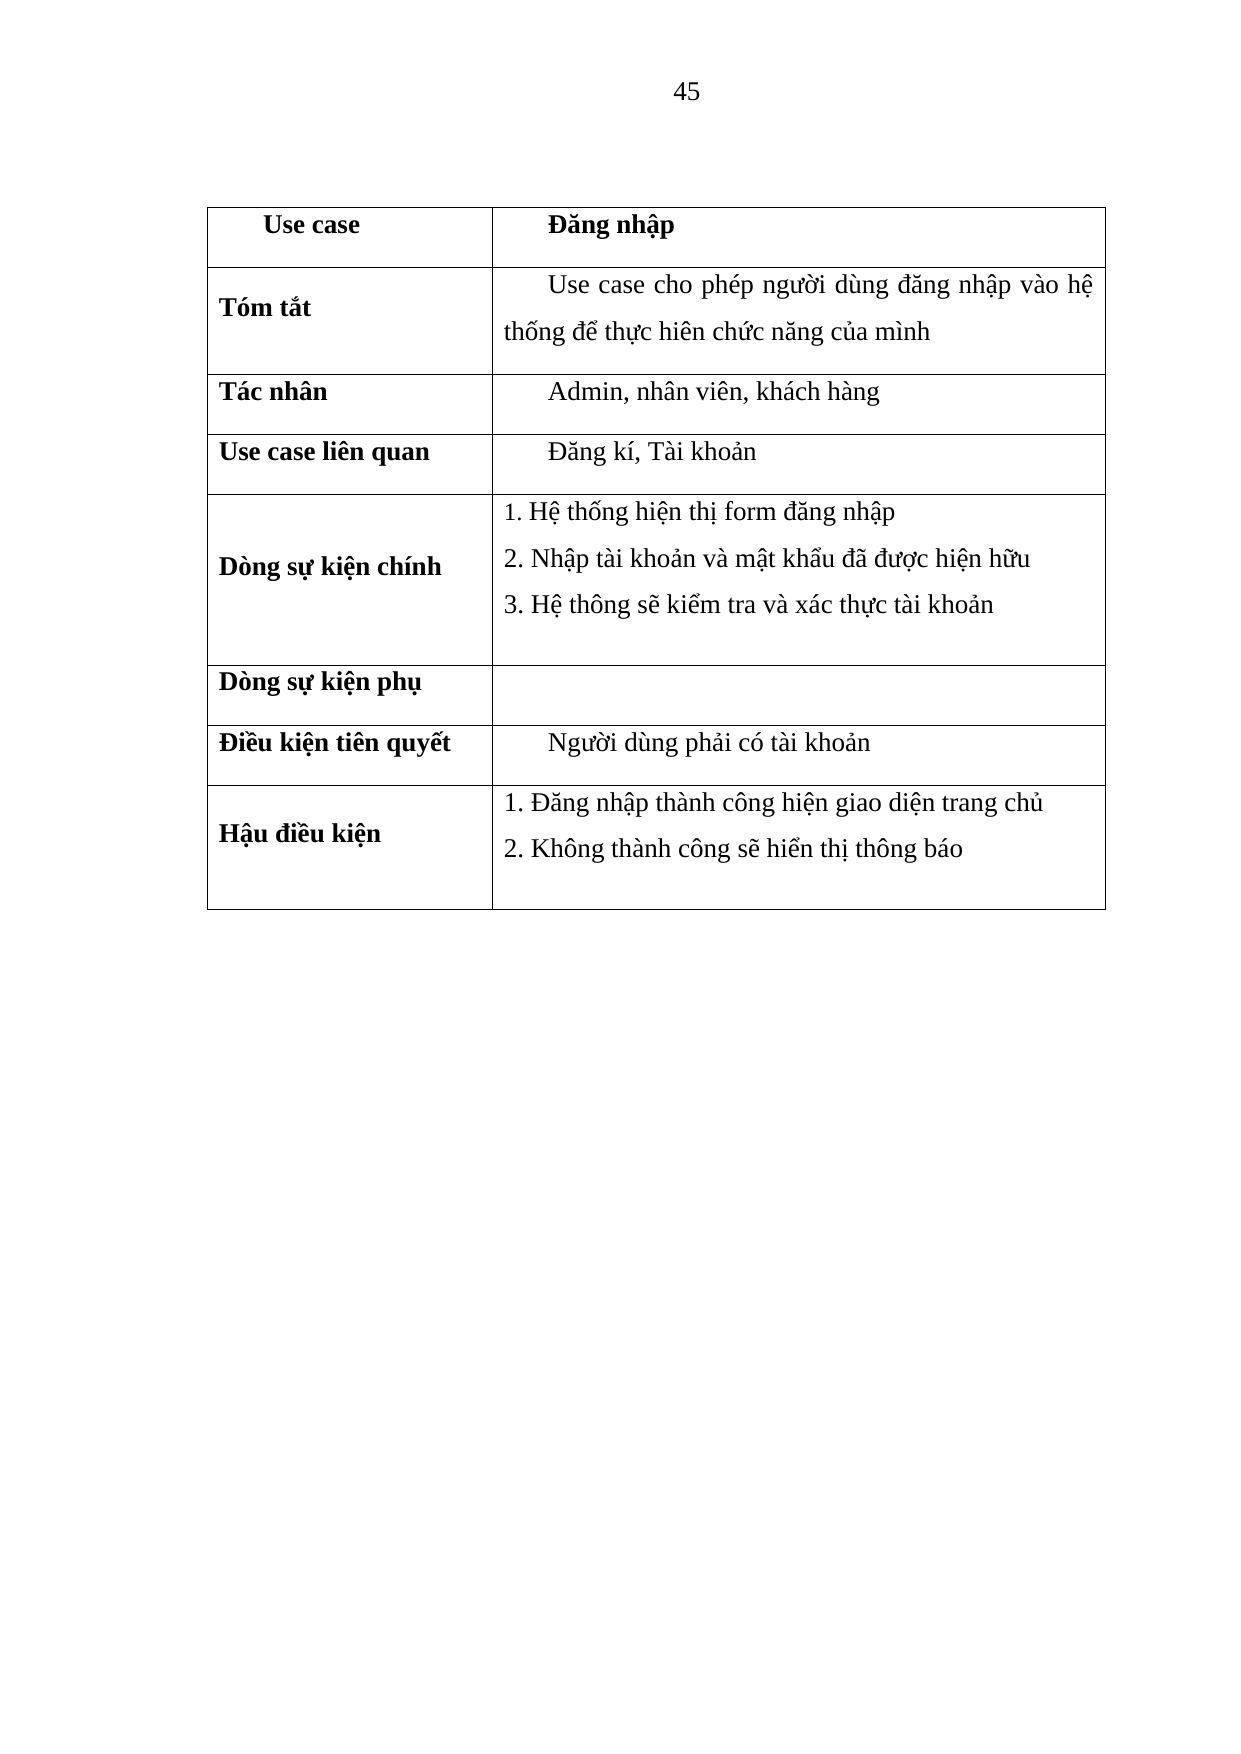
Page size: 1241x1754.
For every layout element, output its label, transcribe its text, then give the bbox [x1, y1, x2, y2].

table_cell Người dùng phải có tài khoản [493, 726, 1105, 785]
table_cell Tóm tắt [208, 268, 492, 374]
table_cell Use case cho phép người dùng đăng nhập vào hệ thống để thực hiên chức năng của mình [493, 268, 1105, 374]
table_cell Tác nhân [208, 375, 492, 434]
table_cell Hậu điều kiện [208, 786, 492, 908]
table_cell Điều kiện tiên quyết [208, 726, 492, 785]
table_header Đăng nhập [493, 208, 1105, 267]
table_cell [493, 666, 1105, 725]
table_cell Use case liên quan [208, 435, 492, 494]
table_cell Dòng sự kiện phụ [208, 666, 492, 725]
table_cell Đăng nhập thành công hiện giao diện trang chủ Không thành công sẽ hiển thị thông báo [493, 786, 1105, 908]
table_cell Admin, nhân viên, khách hàng [493, 375, 1105, 434]
table_cell Hệ thống hiện thị form đăng nhập Nhập tài khoản và mật khẩu đã được hiện hữu Hệ thông sẽ kiểm tra và xác thực tài khoản [493, 495, 1105, 664]
table_cell Dòng sự kiện chính [208, 495, 492, 664]
table_cell Đăng kí, Tài khoản [493, 435, 1105, 494]
table_header Use case [208, 208, 492, 267]
